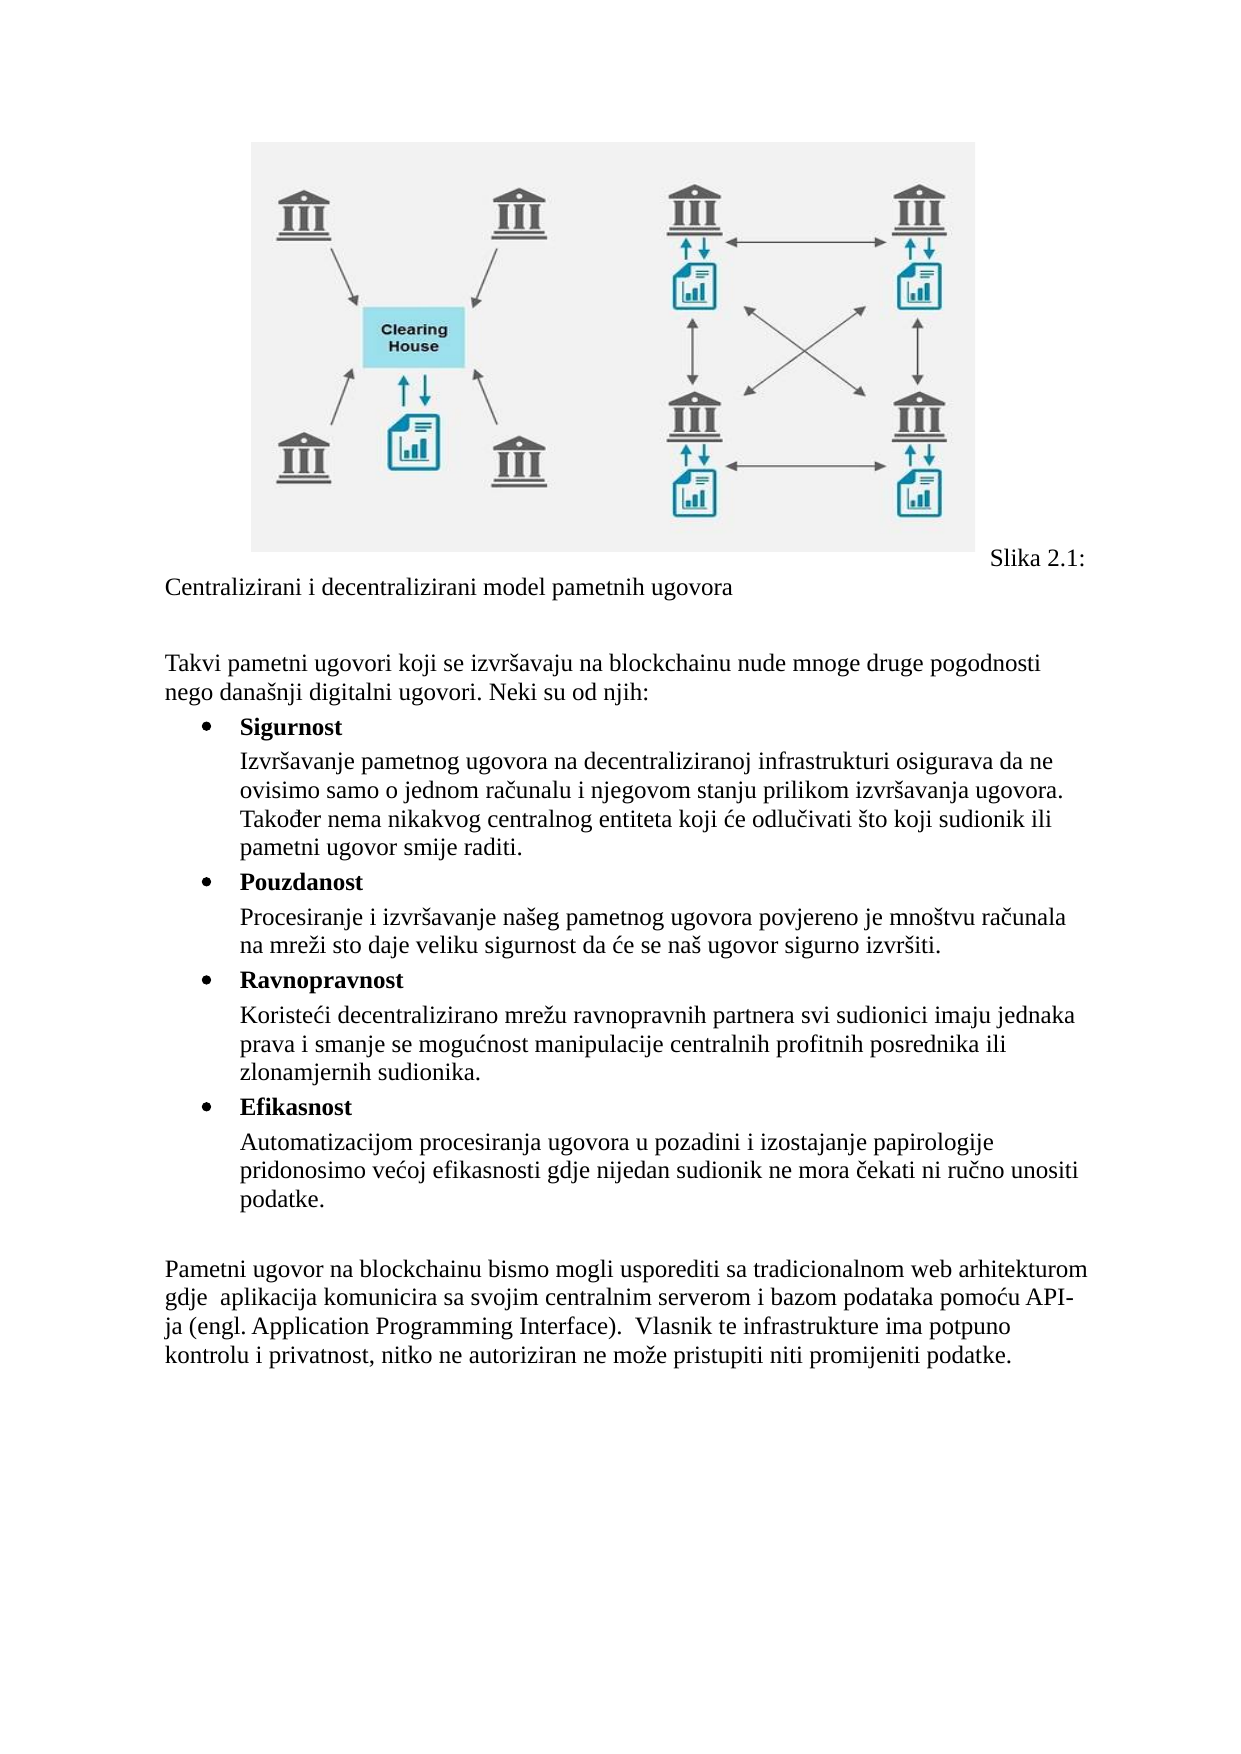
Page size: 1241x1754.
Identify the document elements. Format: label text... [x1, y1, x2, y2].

list Ravnopravnost [202, 965, 1092, 994]
text Takvi pametni ugovori koji se izvršavaju na blockchainu nude mnoge druge pogodnosti nego današnji digitalni ugovori. Neki su od njih: [164, 648, 1092, 706]
list Automatizacijom procesiranja ugovora u pozadini i izostajanje papirologije pridonosimo većoj efikasnosti gdje nijedan sudionik ne mora čekati ni ručno unositi podatke. [239, 1127, 1092, 1213]
list Sigurnost [202, 712, 1092, 740]
list Izvršavanje pametnog ugovora na decentraliziranoj infrastrukturi osigurava da ne ovisimo samo o jednom računalu i njegovom stanju prilikom izvršavanja ugovora. Također nema nikakvog centralnog entiteta koji će odlučivati što koji sudionik ili pametni ugovor smije raditi. [239, 746, 1092, 861]
picture [251, 142, 976, 552]
list Efikasnost [202, 1092, 1092, 1121]
list Procesiranje i izvršavanje našeg pametnog ugovora povjereno je mnoštvu računala na mreži sto daje veliku sigurnost da će se naš ugovor sigurno izvršiti. [239, 902, 1092, 959]
text Slika 2.1: Centralizirani i decentralizirani model pametnih ugovora [164, 543, 1092, 600]
text Pametni ugovor na blockchainu bismo mogli usporediti sa tradicionalnom web arhitekturom gdje aplikacija komunicira sa svojim centralnim serverom i bazom podataka pomoću API-ja (engl. Application Programming Interface). Vlasnik te infrastrukture ima potpuno kontrolu i privatnost, nitko ne autoriziran ne može pristupiti niti promijeniti podatke. [164, 1254, 1092, 1369]
list Pouzdanost [202, 867, 1092, 896]
list Koristeći decentralizirano mrežu ravnopravnih partnera svi sudionici imaju jednaka prava i smanje se mogućnost manipulacije centralnih profitnih posrednika ili zlonamjernih sudionika. [239, 1000, 1092, 1086]
